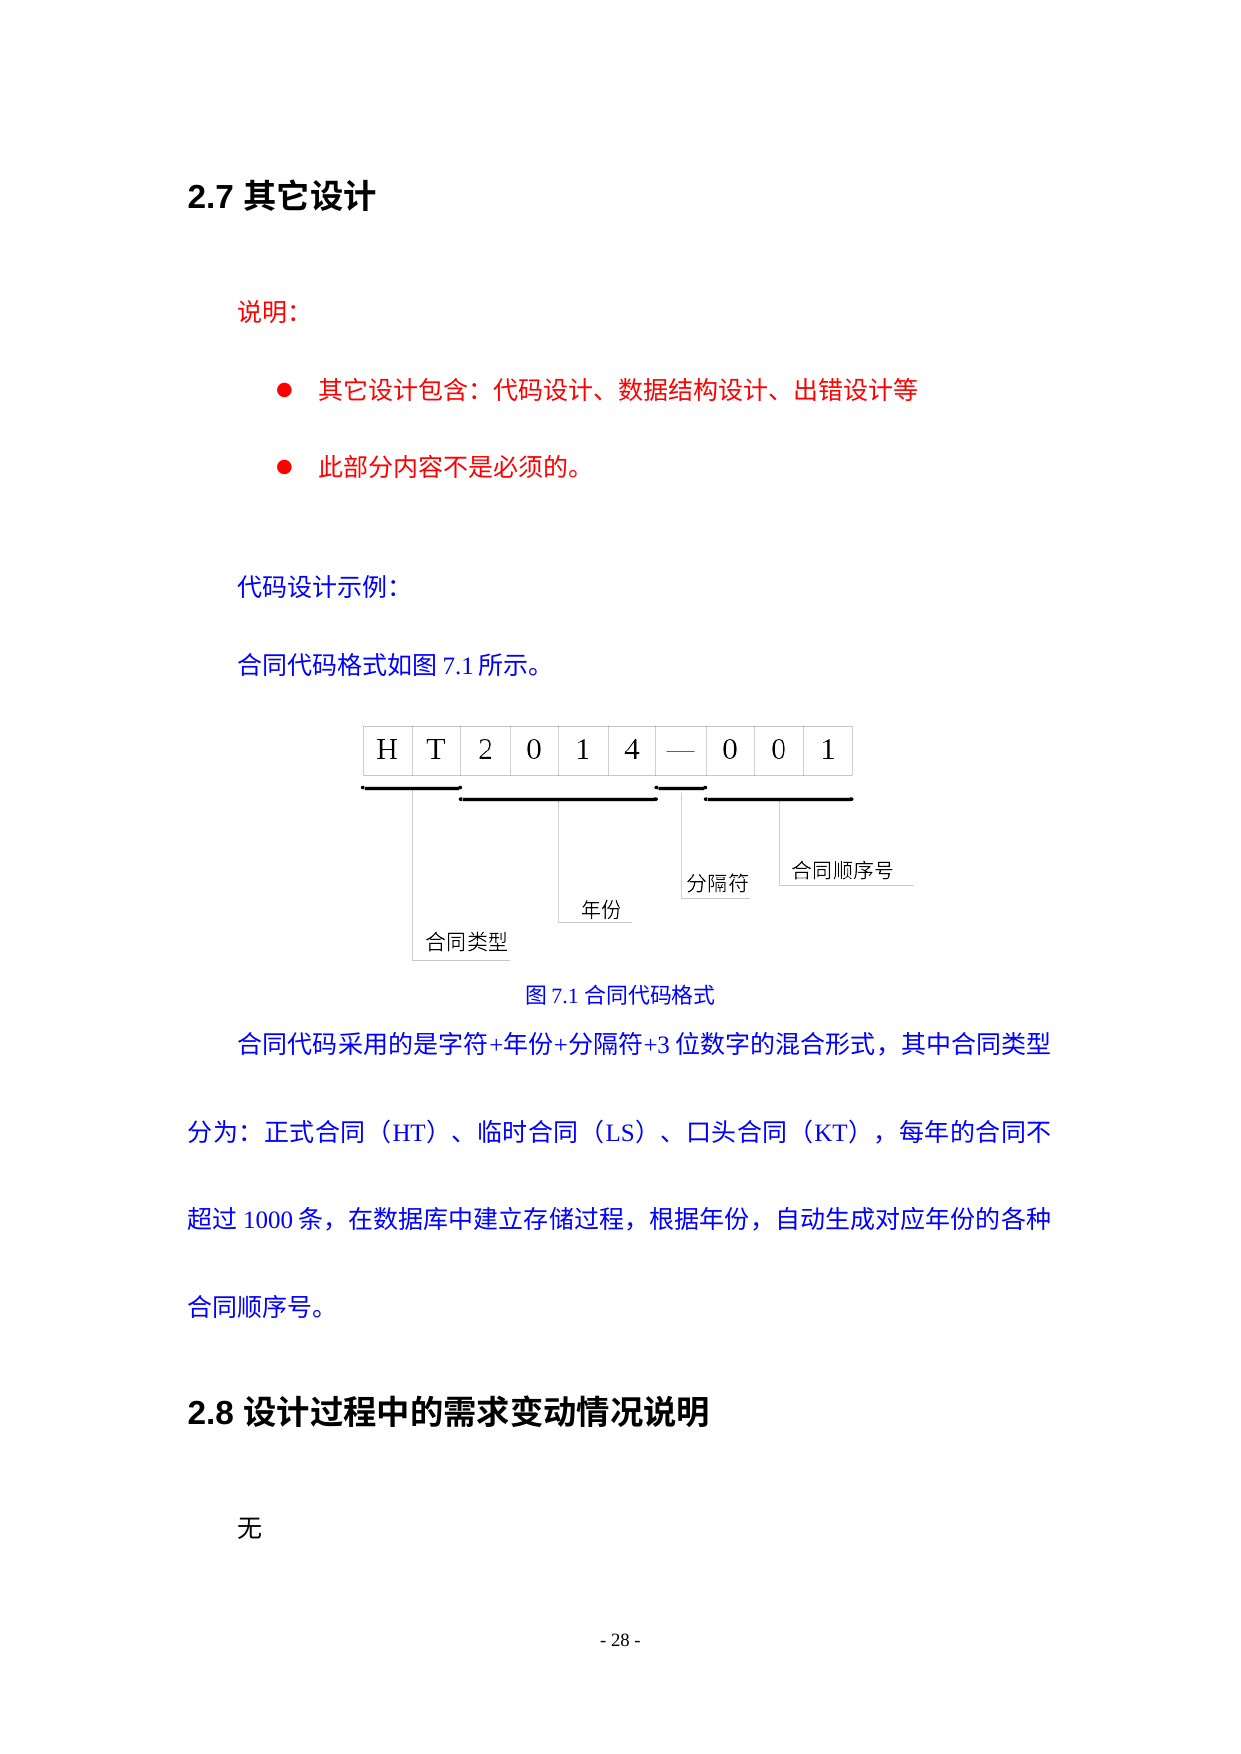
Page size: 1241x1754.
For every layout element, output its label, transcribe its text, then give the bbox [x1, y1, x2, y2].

text 无 [187, 1494, 1053, 1559]
list 其它设计包含：代码设计、数据结构设计、出错设计等 [275, 356, 1053, 421]
text 代码设计示例： [187, 553, 1053, 618]
text 合同代码采用的是字符+年份+分隔符+3位数字的混合形式，其中合同类型分为：正式合同（HT）、临时合同（LS）、口头合同（KT），每年的合同不超过1000条，在数据库中建立存储过程，根据年份，自动生成对应年份的各种合同顺序号。 [187, 1010, 1053, 1338]
subtitle 2.8 设计过程中的需求变动情况说明 [187, 1378, 1053, 1443]
subtitle 2.7 其它设计 [187, 162, 1053, 227]
text 图7.1 合同代码格式 [187, 977, 1053, 1010]
text 合同代码格式如图7.1所示。 [187, 631, 1053, 696]
text 说明： [187, 278, 1053, 343]
list 此部分内容不是必须的。 [275, 433, 1053, 498]
